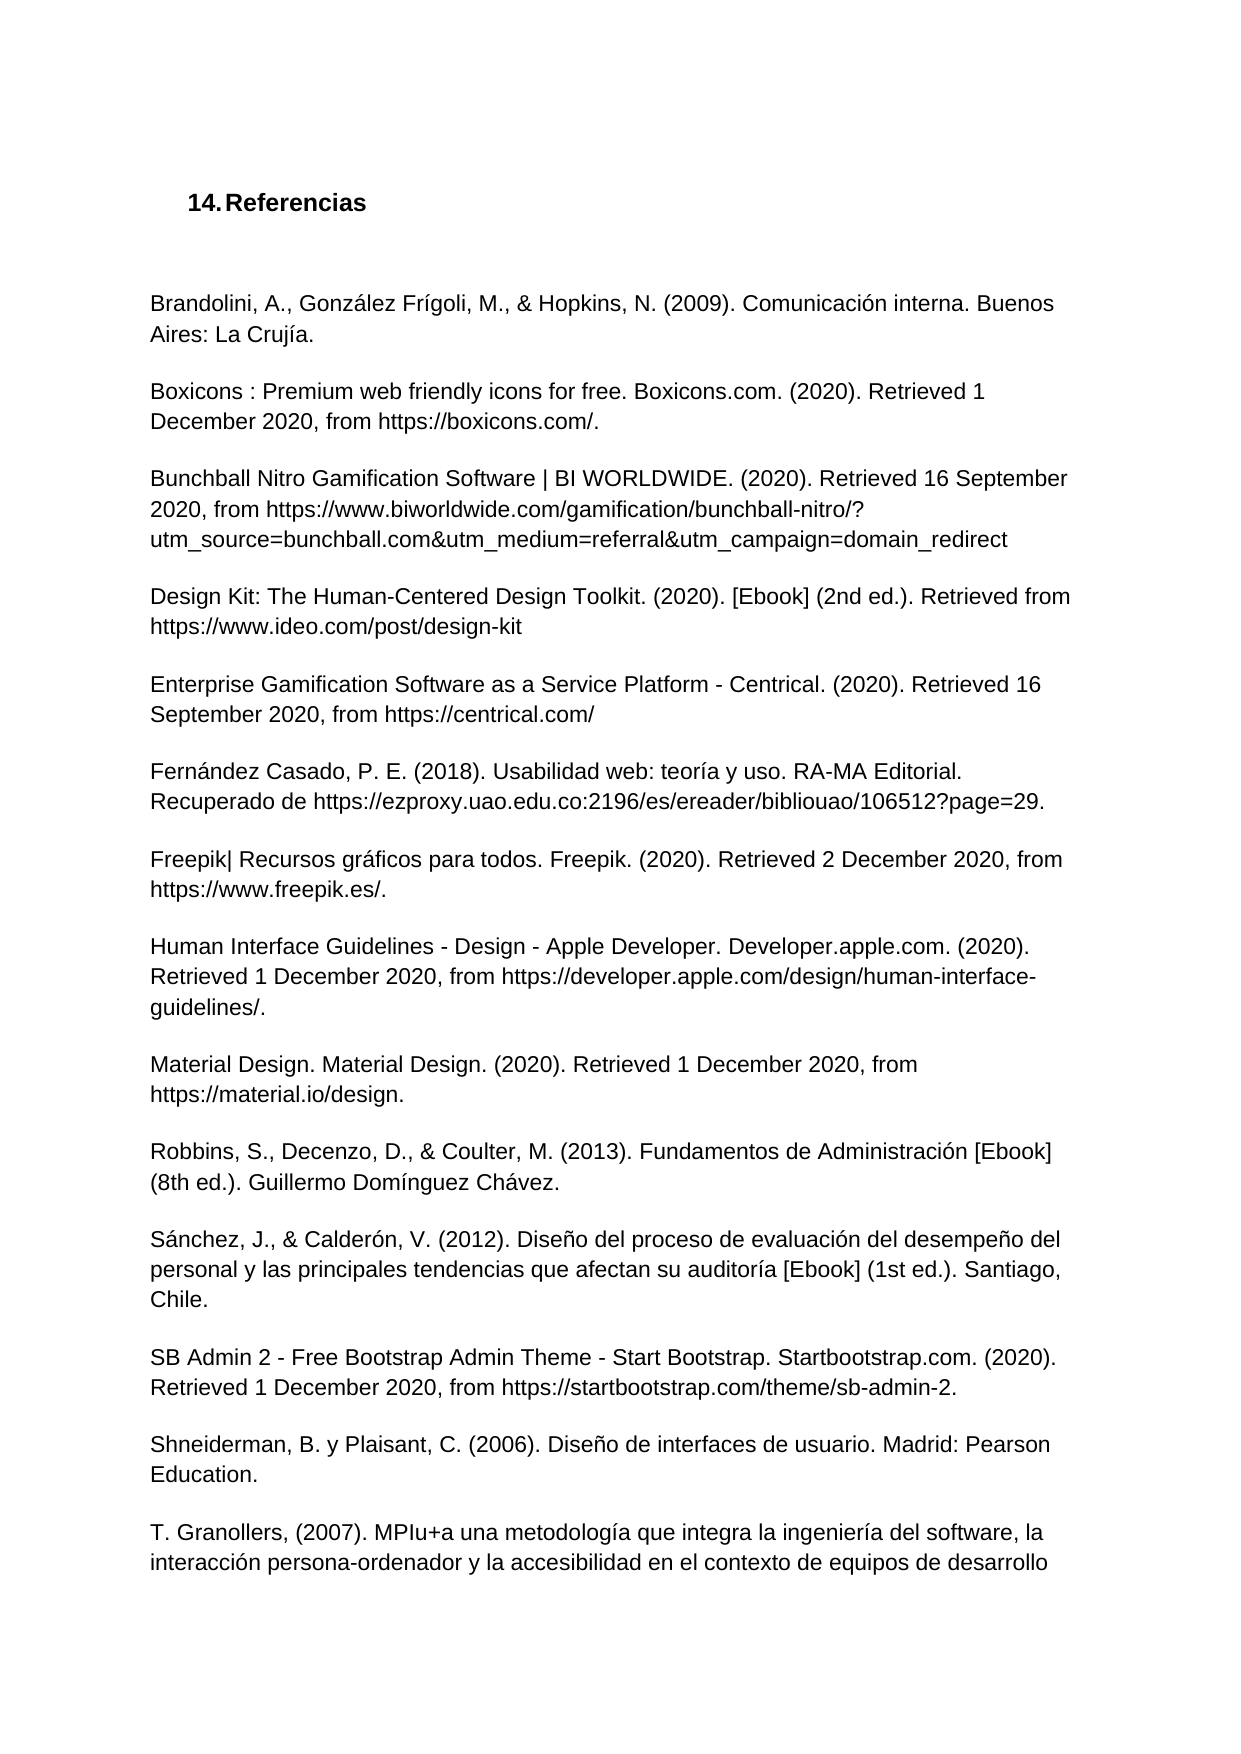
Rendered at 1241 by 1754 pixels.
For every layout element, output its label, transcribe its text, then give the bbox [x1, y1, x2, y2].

text Boxicons : Premium web friendly icons for free. Boxicons.com. (2020). Retrieved 1 December 2020, from https://boxicons.com/. [150, 378, 1090, 434]
text Material Design. Material Design. (2020). Retrieved 1 December 2020, from https://material.io/design. [150, 1051, 1090, 1107]
text Human Interface Guidelines - Design - Apple Developer. Developer.apple.com. (2020). Retrieved 1 December 2020, from https://developer.apple.com/design/human-interface-guidelines/. [150, 933, 1090, 1020]
text Brandolini, A., González Frígoli, M., & Hopkins, N. (2009). Comunicación interna. Buenos Aires: La Crujía. [150, 290, 1090, 347]
text Enterprise Gamification Software as a Service Platform - Centrical. (2020). Retrieved 16 September 2020, from https://centrical.com/ [150, 671, 1090, 727]
text Bunchball Nitro Gamification Software | BI WORLDWIDE. (2020). Retrieved 16 September 2020, from https://www.biworldwide.com/gamification/bunchball-nitro/?utm_source=bunchball.com&utm_medium=referral&utm_campaign=domain_redirect [150, 465, 1090, 552]
text Shneiderman, B. y Plaisant, C. (2006). Diseño de interfaces de usuario. Madrid: Pearson Education. [150, 1431, 1090, 1487]
text Freepik| Recursos gráficos para todos. Freepik. (2020). Retrieved 2 December 2020, from https://www.freepik.es/. [150, 846, 1090, 902]
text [150, 1518, 1090, 1575]
text Fernández Casado, P. E. (2018). Usabilidad web: teoría y uso. RA-MA Editorial. Recuperado de https://ezproxy.uao.edu.co:2196/es/ereader/bibliouao/106512?page=29. [150, 758, 1090, 814]
text Design Kit: The Human-Centered Design Toolkit. (2020). [Ebook] (2nd ed.). Retrieved from https://www.ideo.com/post/design-kit [150, 583, 1090, 639]
text Sánchez, J., & Calderón, V. (2012). Diseño del proceso de evaluación del desempeño del personal y las principales tendencias que afectan su auditoría [Ebook] (1st ed.). Santiago, Chile. [150, 1226, 1090, 1312]
text Robbins, S., Decenzo, D., & Coulter, M. (2013). Fundamentos de Administración [Ebook] (8th ed.). Guillermo Domínguez Chávez. [150, 1138, 1090, 1195]
text SB Admin 2 - Free Bootstrap Admin Theme - Start Bootstrap. Startbootstrap.com. (2020). Retrieved 1 December 2020, from https://startbootstrap.com/theme/sb-admin-2. [150, 1343, 1090, 1400]
subtitle Referencias [187, 187, 1090, 216]
